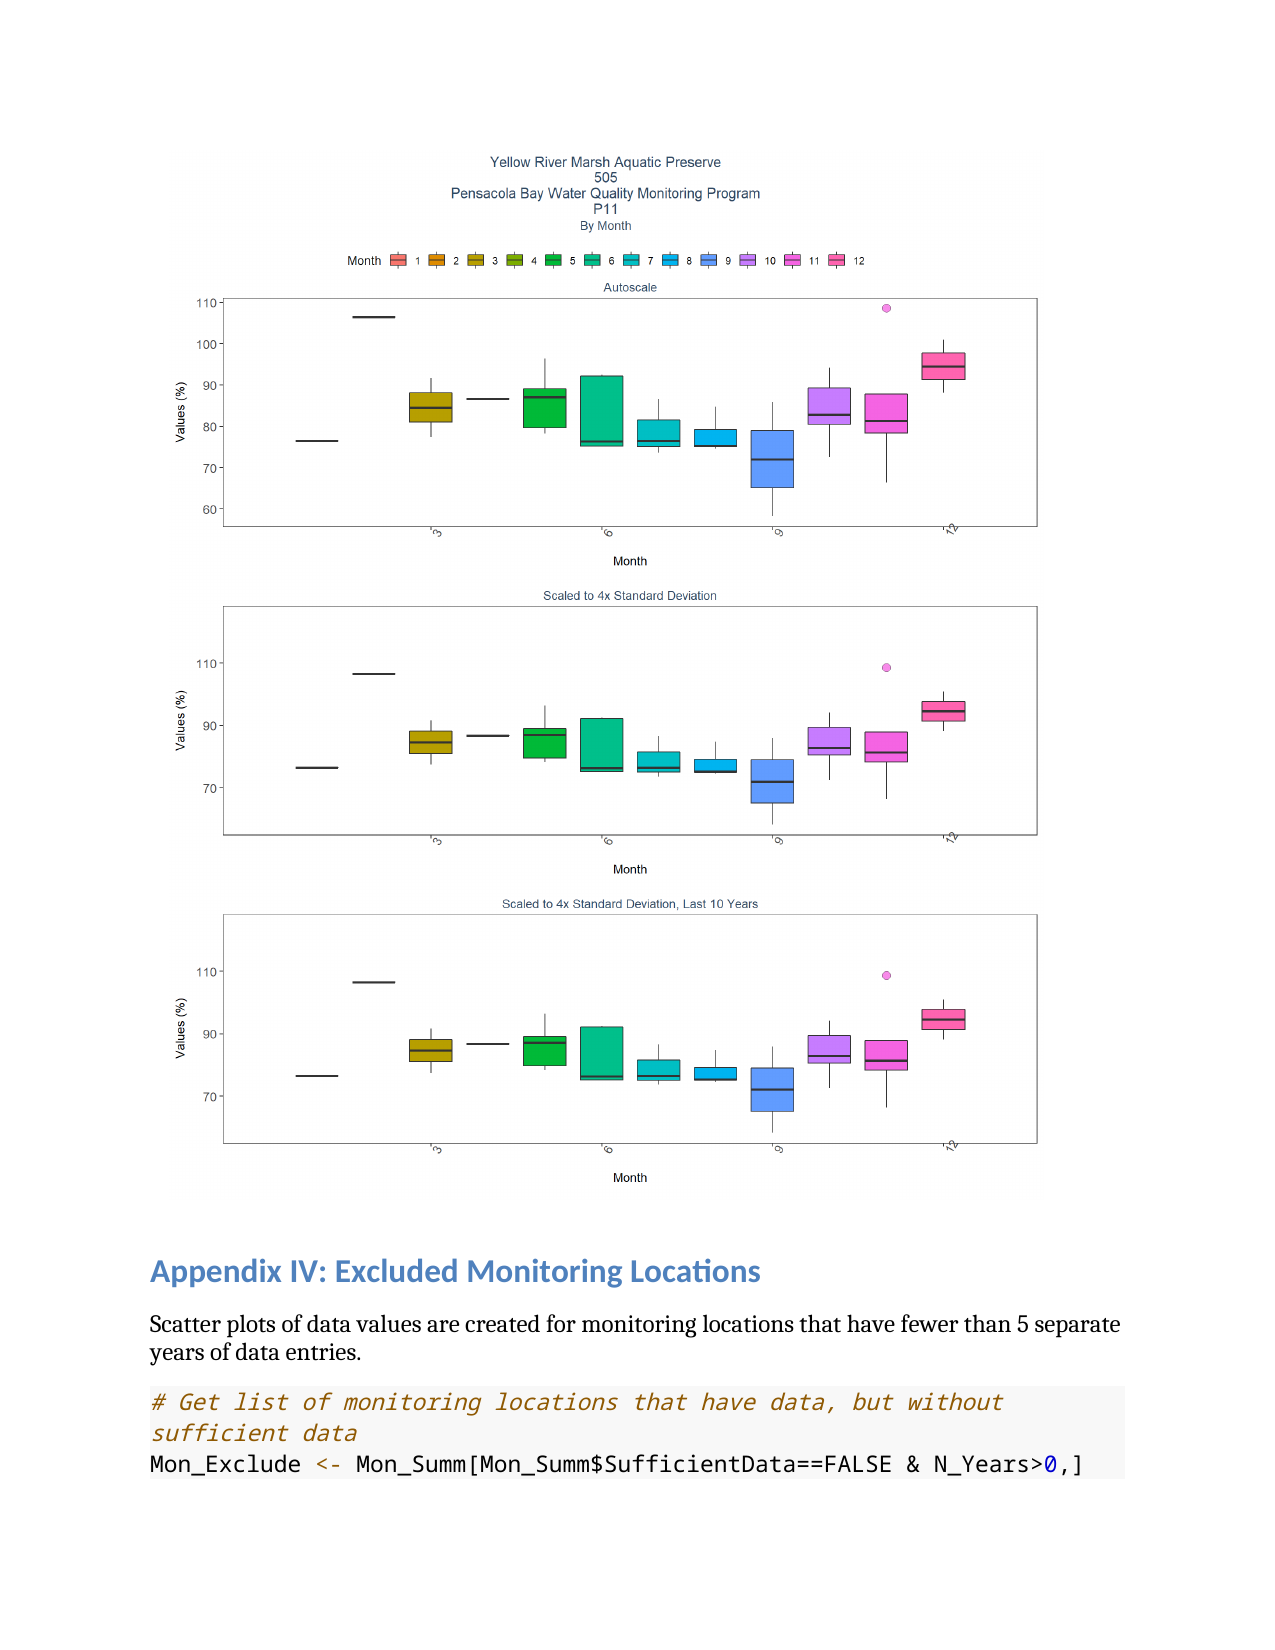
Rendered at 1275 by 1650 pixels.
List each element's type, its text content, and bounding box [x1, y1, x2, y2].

picture [168, 150, 1044, 1200]
text Scatter plots of data values are created for monitoring locations that have fewer than 5 separate years of data entries. [150, 1309, 1125, 1367]
subtitle Appendix IV: Excluded Monitoring Locations [150, 1250, 1125, 1291]
